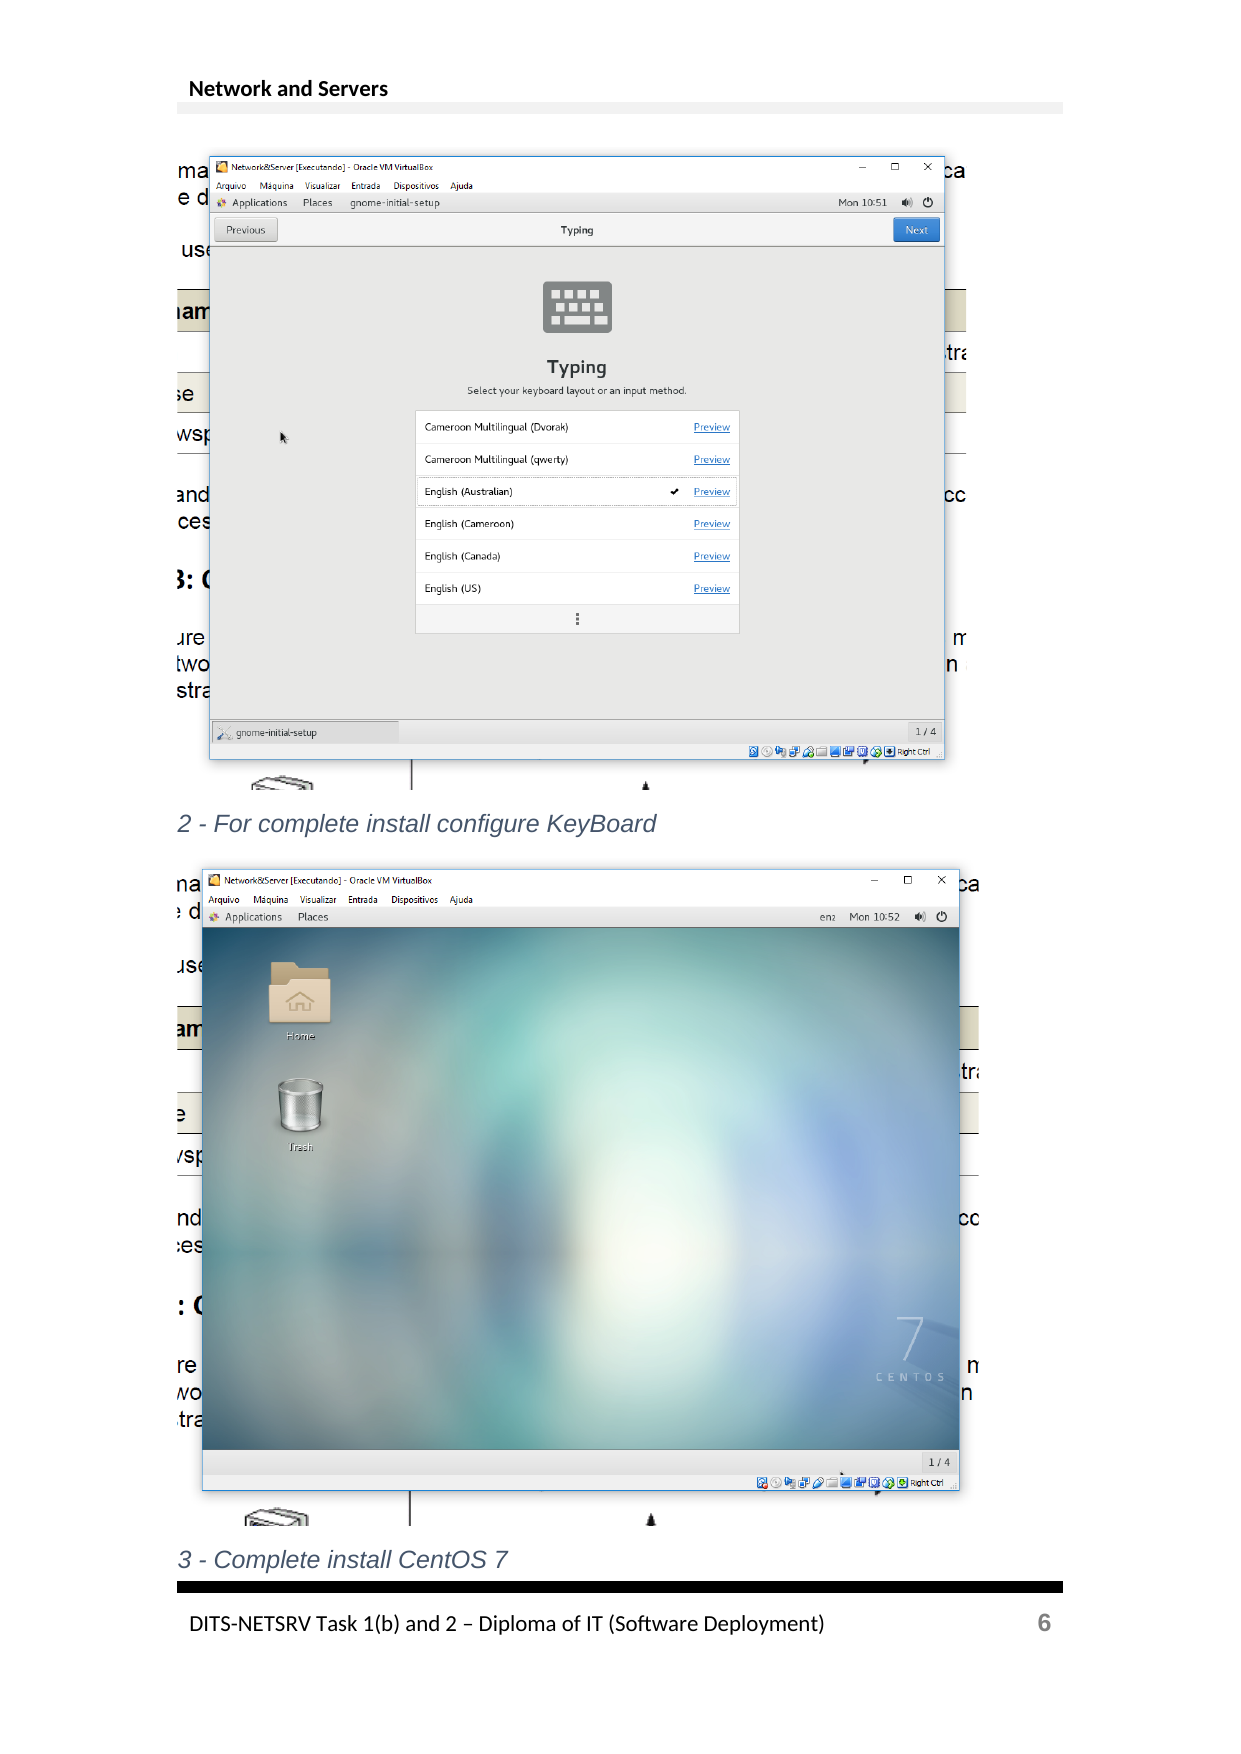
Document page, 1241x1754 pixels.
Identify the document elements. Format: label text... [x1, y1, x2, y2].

picture [177, 147, 967, 790]
text 2 - For complete install configure KeyBoard [177, 809, 1063, 838]
picture [177, 858, 979, 1526]
text 3 - Complete install CentOS 7 [177, 1544, 1063, 1573]
